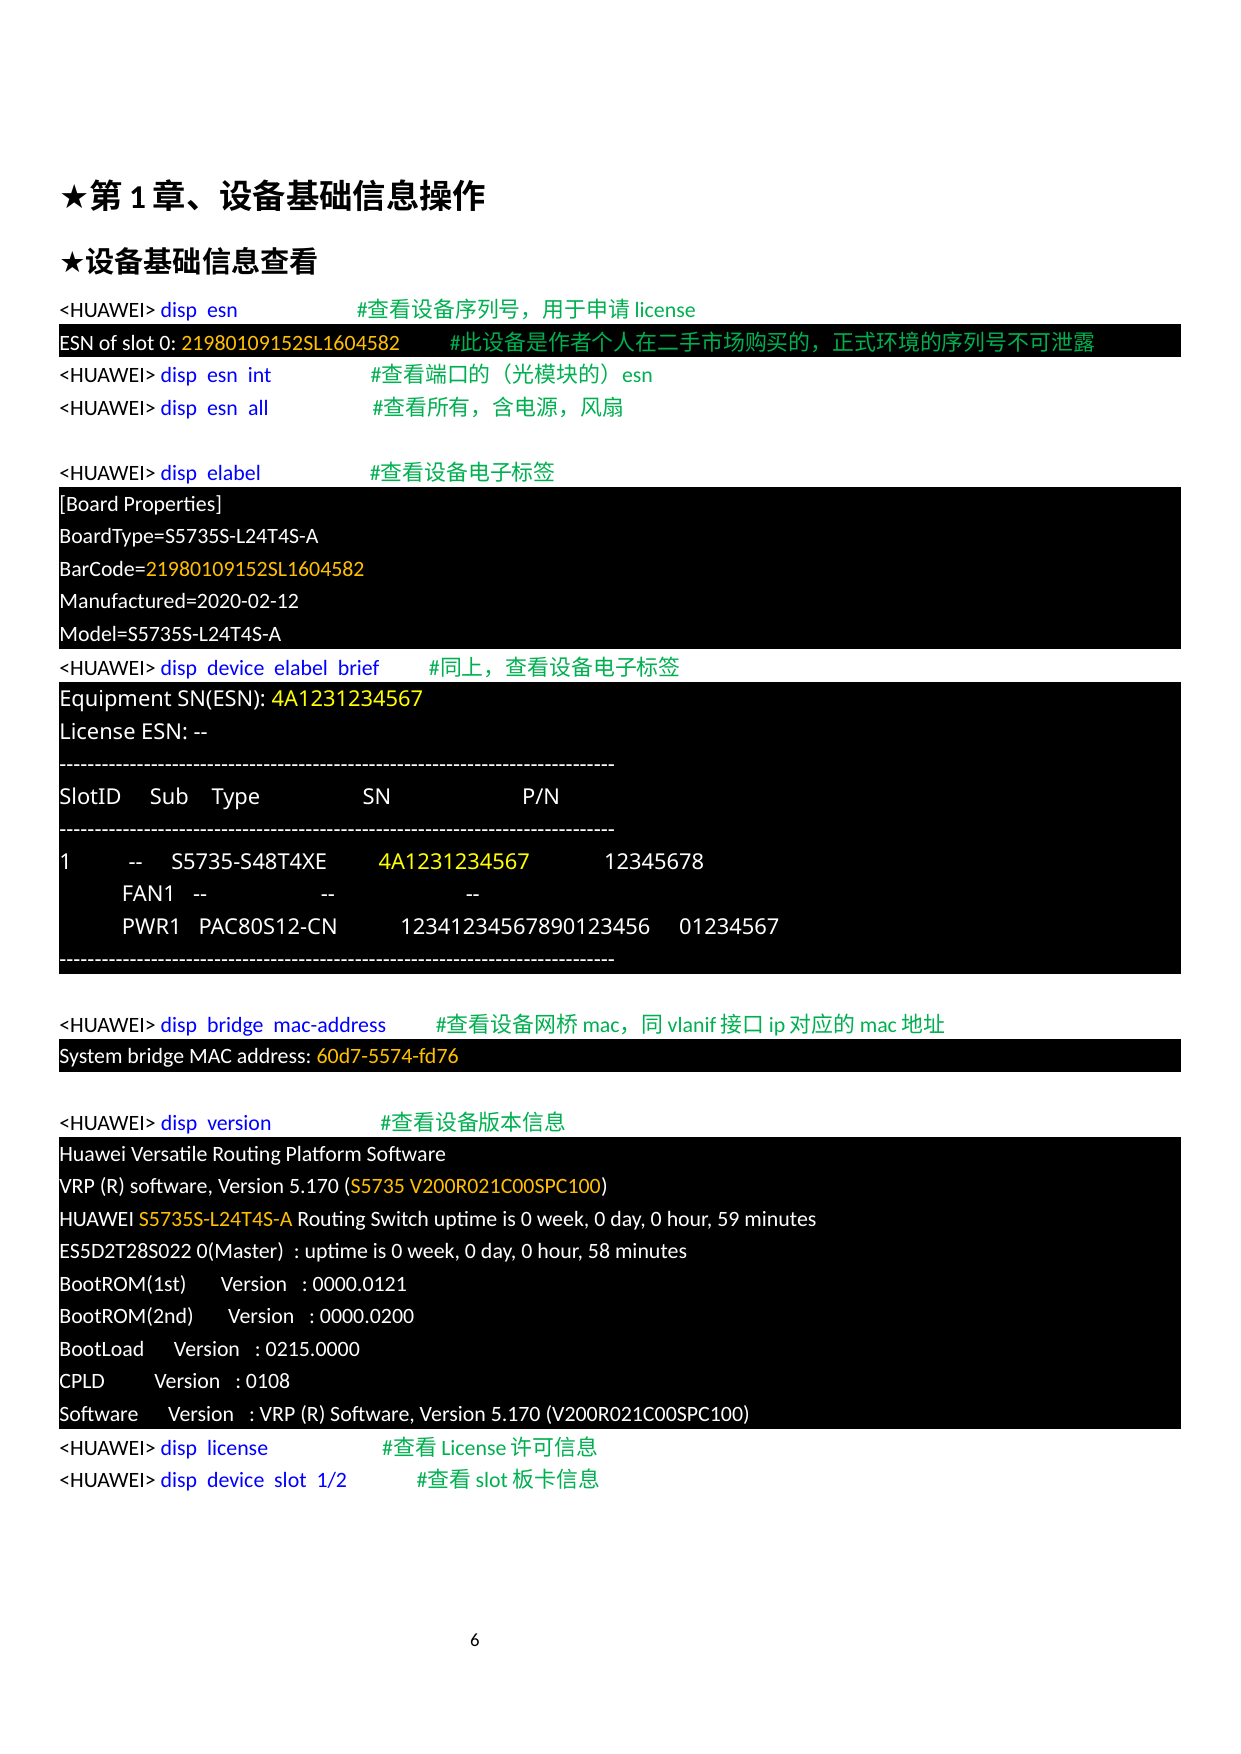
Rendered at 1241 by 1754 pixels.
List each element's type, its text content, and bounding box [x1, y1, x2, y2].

text Equipment SN(ESN): 4A1231234567 [59, 682, 1181, 714]
text CPLD Version : 0108 [59, 1364, 1181, 1397]
text FAN1 -- -- -- [59, 877, 1181, 909]
text ★第1章、设备基础信息操作 [59, 162, 1181, 227]
text <HUAWEI> disp device elabel brief #同上，查看设备电子标签 [59, 649, 1181, 682]
text Manufactured=2020-02-12 [59, 584, 1181, 617]
text ------------------------------------------------------------------------------- [59, 747, 1181, 779]
text <HUAWEI> disp elabel #查看设备电子标签 [59, 454, 1181, 487]
text Huawei Versatile Routing Platform Software [59, 1137, 1181, 1169]
text ESN of slot 0: 21980109152SL1604582 #此设备是作者个人在二手市场购买的，正式环境的序列号不可泄露 [59, 324, 1181, 357]
text [Board Properties] [59, 487, 1181, 519]
text 1 -- S5735-S48T4XE 4A1231234567 12345678 [59, 844, 1181, 877]
text PWR1 PAC80S12-CN 12341234567890123456 01234567 [59, 909, 1181, 942]
text Software Version : VRP (R) Software, Version 5.170 (V200R021C00SPC100) [59, 1397, 1181, 1429]
text <HUAWEI> disp device slot 1/2 #查看slot板卡信息 [59, 1462, 1181, 1494]
text <HUAWEI> disp esn int #查看端口的（光模块的）esn [59, 357, 1181, 389]
text <HUAWEI> disp esn #查看设备序列号，用于申请license [59, 292, 1181, 324]
text BoardType=S5735S-L24T4S-A [59, 519, 1181, 552]
text System bridge MAC address: 60d7-5574-fd76 [59, 1039, 1181, 1072]
text ------------------------------------------------------------------------------- [59, 942, 1181, 974]
text <HUAWEI> disp version #查看设备版本信息 [59, 1104, 1181, 1137]
text BarCode=21980109152SL1604582 [59, 552, 1181, 584]
text BootLoad Version : 0215.0000 [59, 1332, 1181, 1364]
text <HUAWEI> disp license #查看License许可信息 [59, 1429, 1181, 1462]
text HUAWEI S5735S-L24T4S-A Routing Switch uptime is 0 week, 0 day, 0 hour, 59 minutes [59, 1202, 1181, 1234]
text License ESN: -- [59, 714, 1181, 747]
text ------------------------------------------------------------------------------- [59, 812, 1181, 844]
text SlotID Sub Type SN P/N [59, 779, 1181, 812]
text <HUAWEI> disp bridge mac-address #查看设备网桥mac，同vlanif接口ip对应的mac地址 [59, 1007, 1181, 1039]
text <HUAWEI> disp esn all #查看所有，含电源，风扇 [59, 389, 1181, 422]
text ES5D2T28S022 0(Master) : uptime is 0 week, 0 day, 0 hour, 58 minutes [59, 1234, 1181, 1267]
text BootROM(2nd) Version : 0000.0200 [59, 1299, 1181, 1332]
text BootROM(1st) Version : 0000.0121 [59, 1267, 1181, 1299]
text VRP (R) software, Version 5.170 (S5735 V200R021C00SPC100) [59, 1169, 1181, 1202]
text ★设备基础信息查看 [59, 227, 1181, 292]
text Model=S5735S-L24T4S-A [59, 617, 1181, 649]
